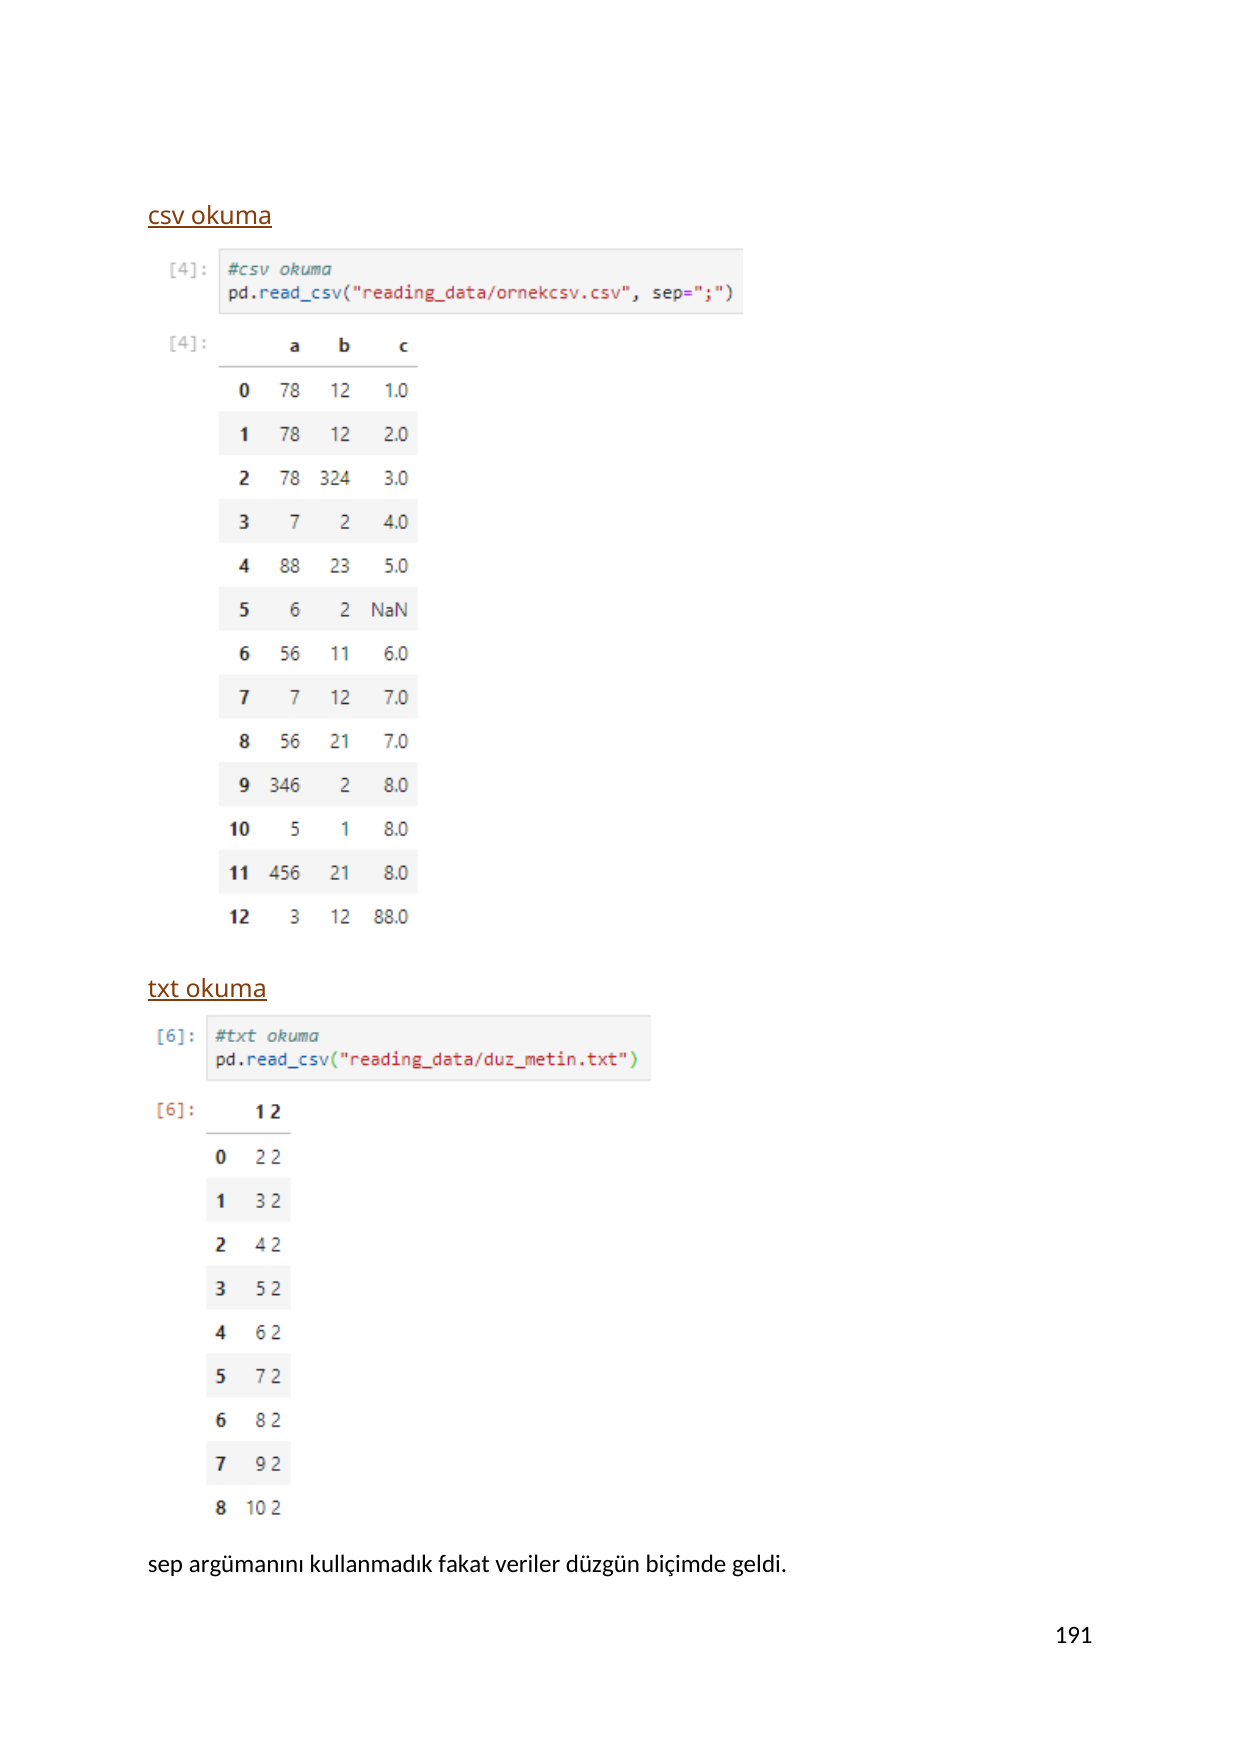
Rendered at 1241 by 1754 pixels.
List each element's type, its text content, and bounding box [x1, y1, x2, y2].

subtitle csv okuma [148, 197, 1092, 231]
picture [147, 234, 743, 952]
picture [147, 1007, 651, 1529]
text sep argümanını kullanmadık fakat veriler düzgün biçimde geldi. [148, 1548, 1092, 1578]
subtitle txt okuma [148, 970, 1092, 1004]
